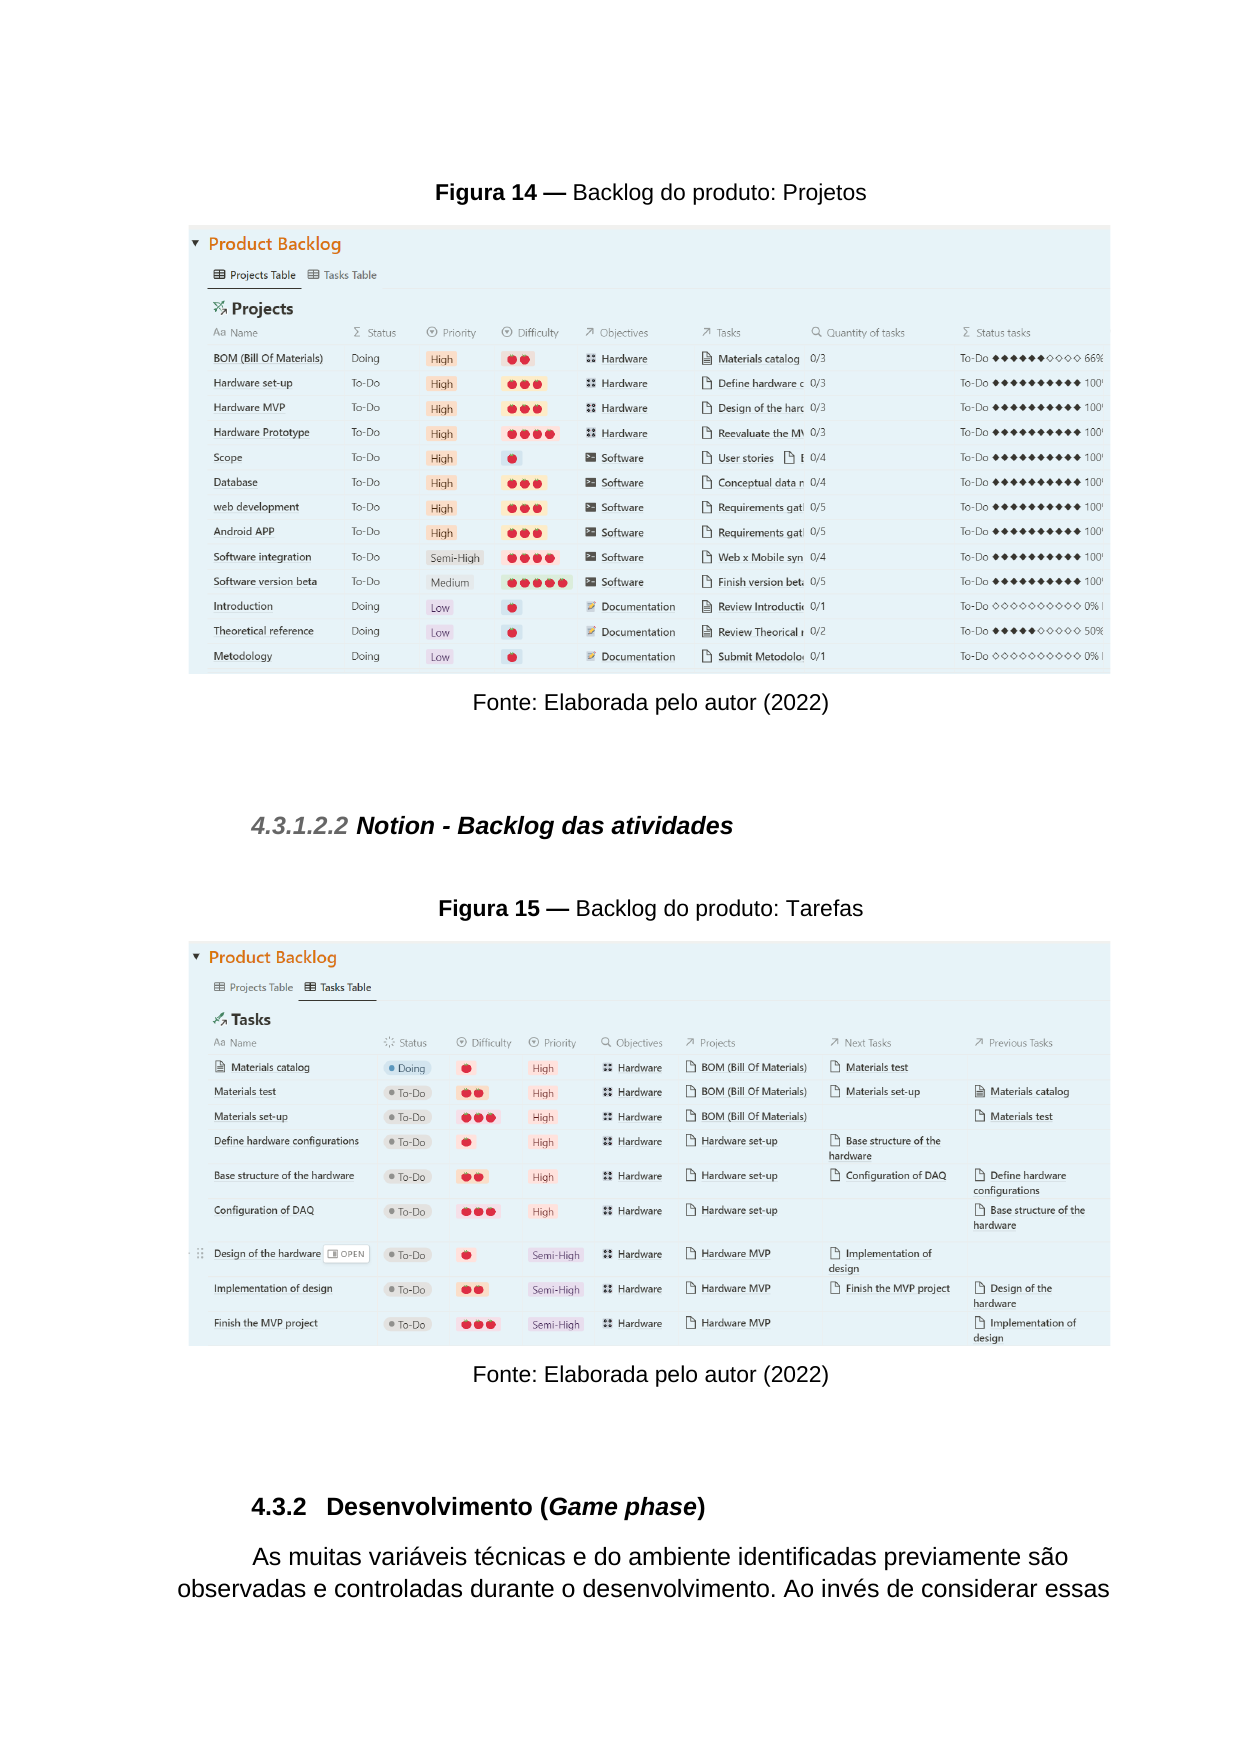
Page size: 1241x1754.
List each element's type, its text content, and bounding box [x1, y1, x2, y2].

table_cell Fonte: Elaborada pelo autor (2022) [179, 690, 1122, 724]
table_header Figura 15 — Backlog do produto: Tarefas [179, 895, 1122, 929]
table_cell [179, 931, 1122, 1360]
subtitle Desenvolvimento (Game phase) [251, 1492, 1122, 1521]
picture [188, 941, 1111, 1346]
table_cell [179, 215, 1122, 688]
subtitle Notion - Backlog das atividades [251, 811, 1122, 840]
table_header Figura 14 — Backlog do produto: Projetos [179, 179, 1122, 213]
picture [188, 225, 1111, 674]
table_cell Fonte: Elaborada pelo autor (2022) [179, 1362, 1122, 1396]
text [177, 1541, 1122, 1603]
